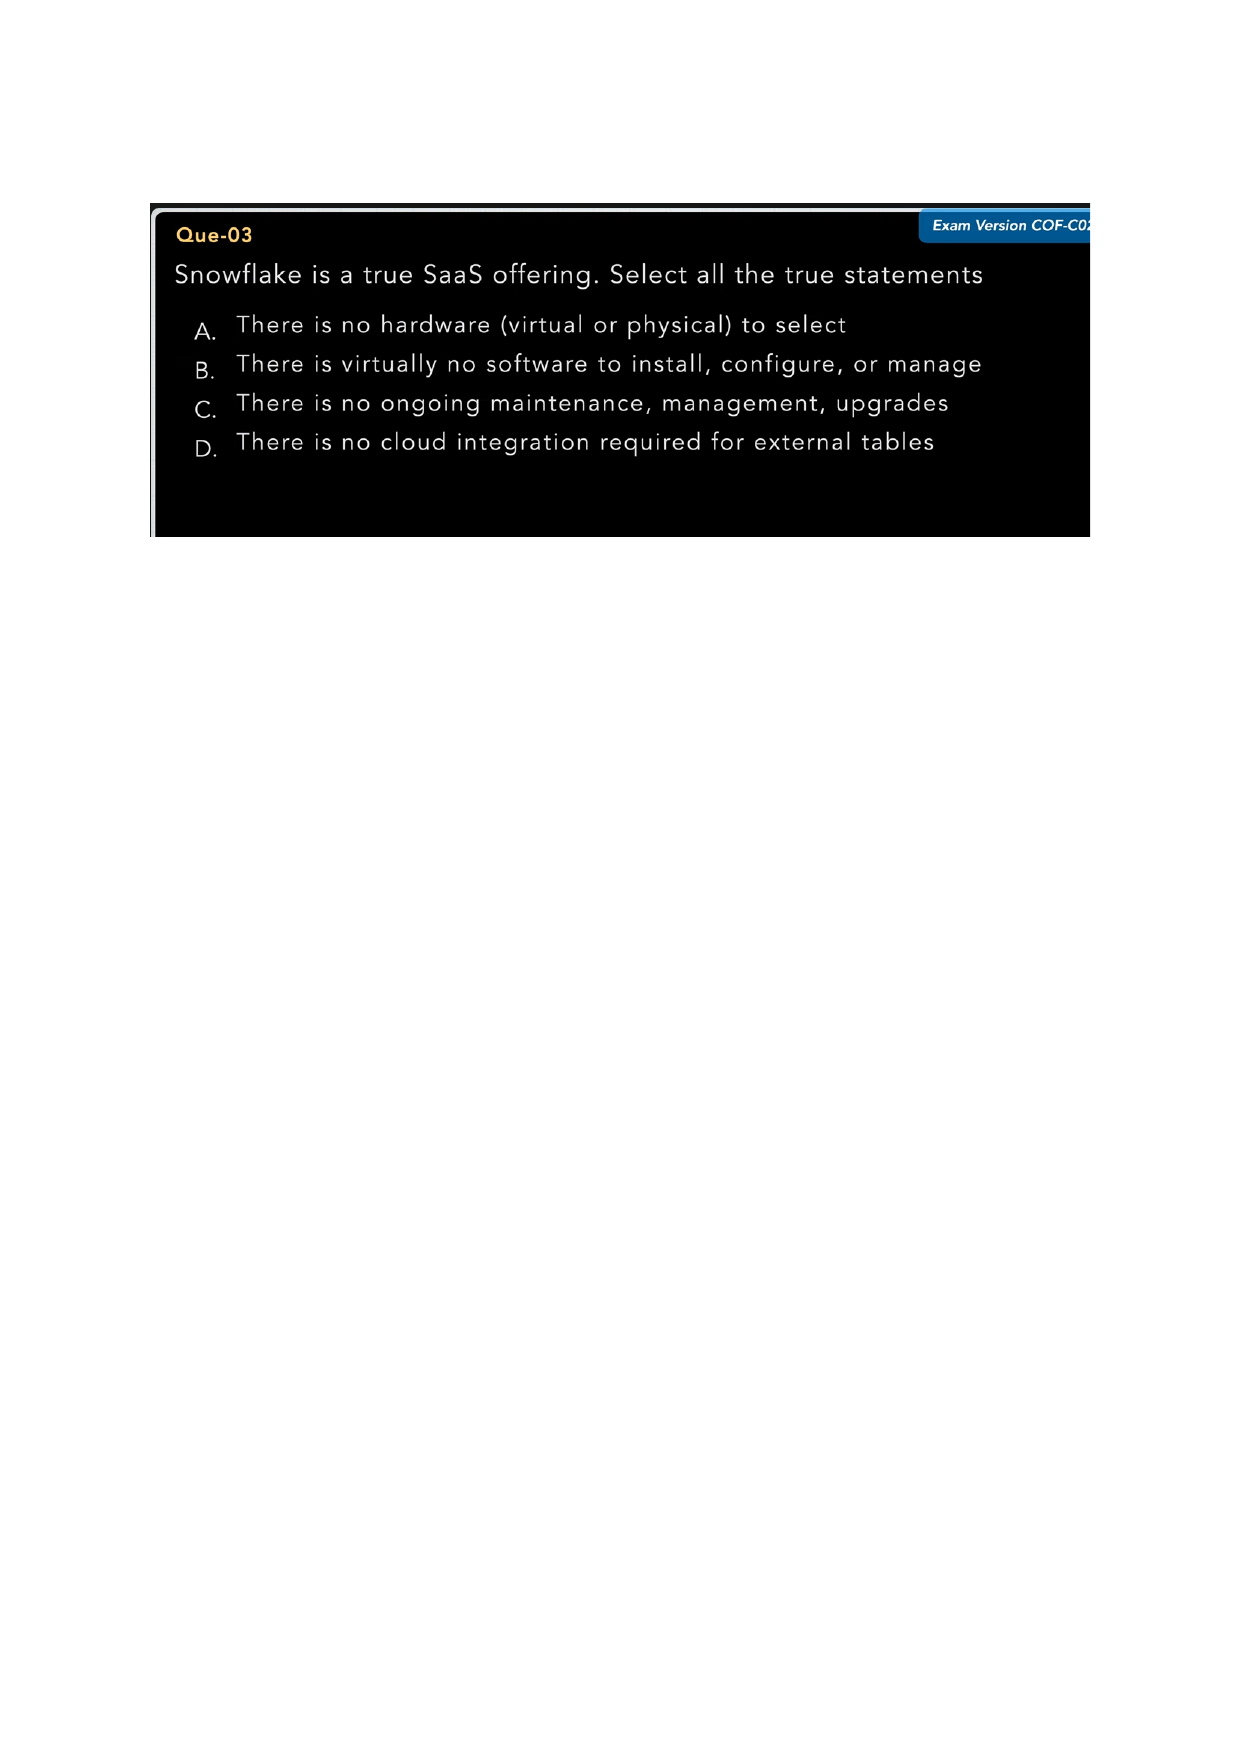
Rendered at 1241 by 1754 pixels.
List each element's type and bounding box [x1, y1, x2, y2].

picture [150, 203, 1091, 537]
